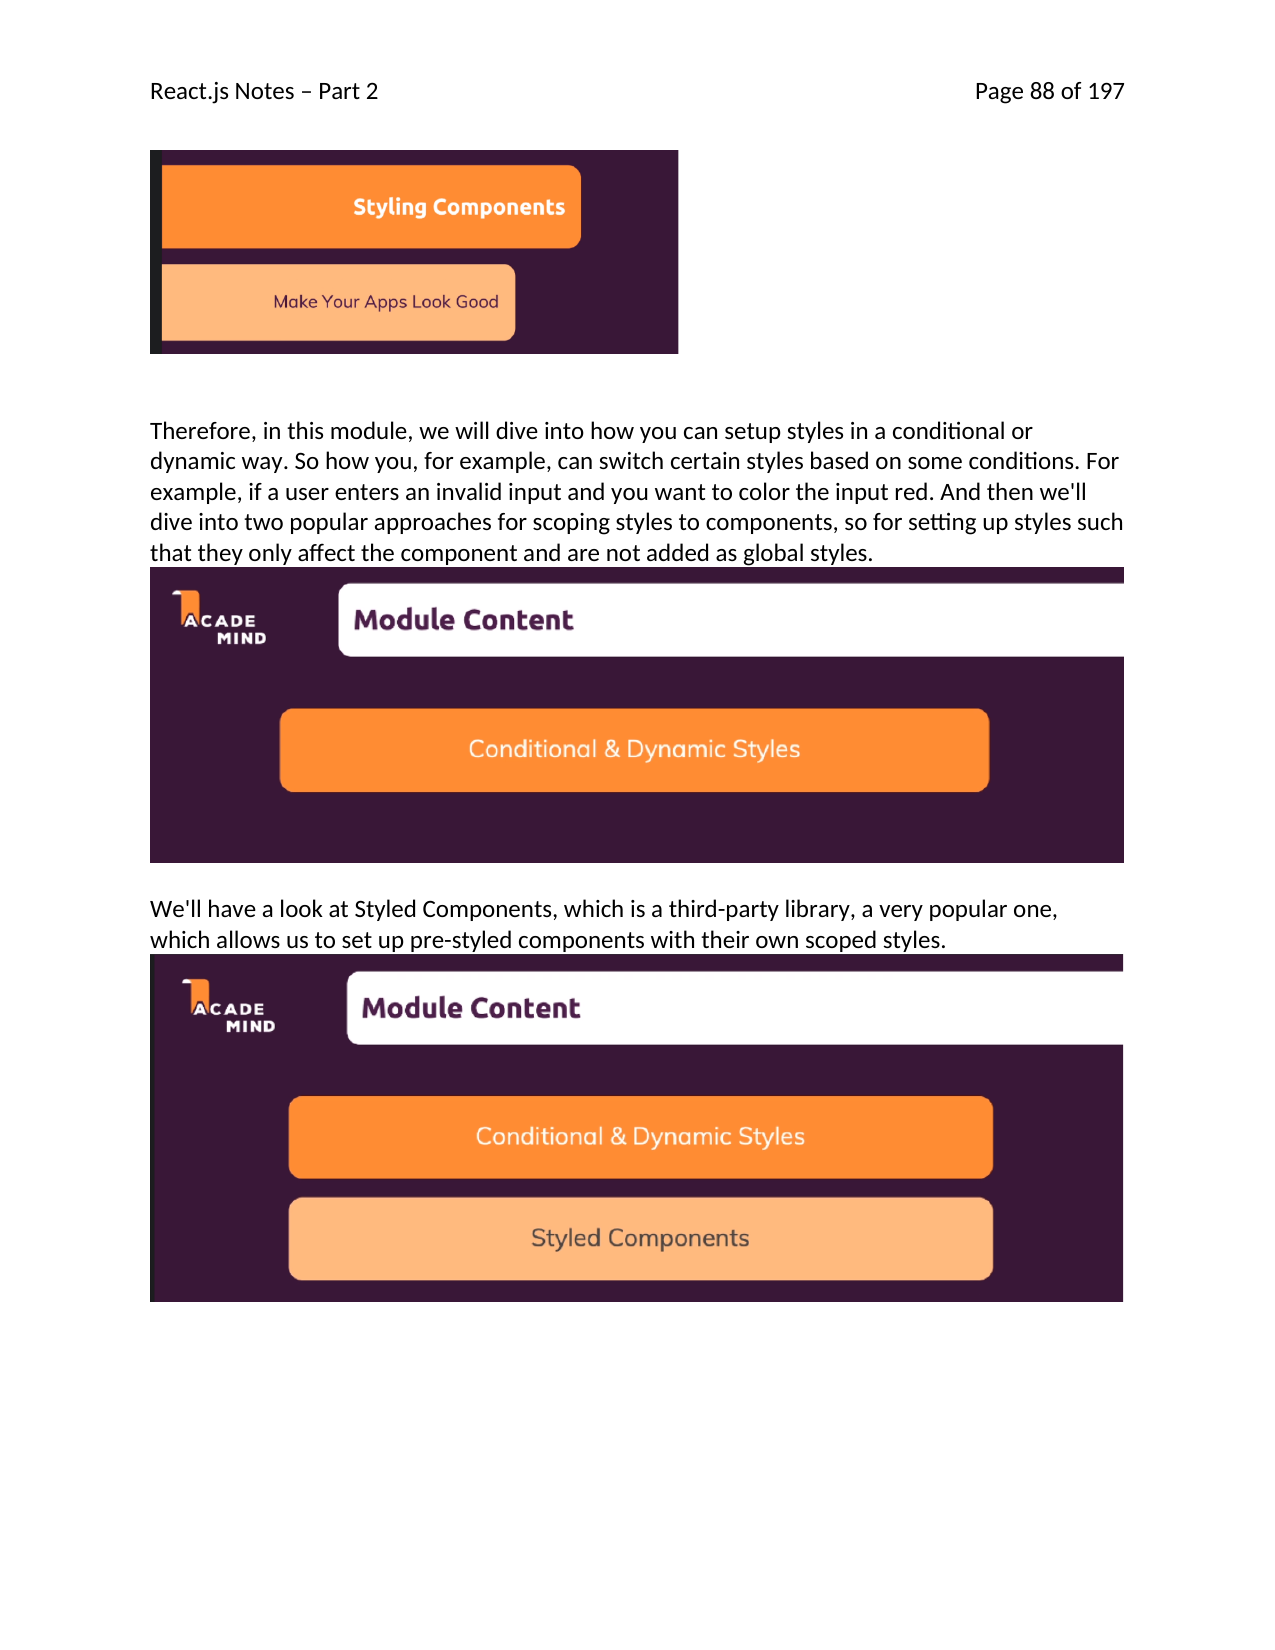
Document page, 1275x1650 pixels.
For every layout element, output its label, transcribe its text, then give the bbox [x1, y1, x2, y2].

text Therefore, in this module, we will dive into how you can setup styles in a conditional or dynamic way. So how you, for example, can switch certain styles based on some conditions. For example, if a user enters an invalid input and you want to color the input red. And then we'll dive into two popular approaches for scoping styles to components, so for setting up styles such that they only affect the component and are not added as global styles. [150, 415, 1125, 567]
text We'll have a look at Styled Components, which is a third-party library, a very popular one, which allows us to set up pre-styled components with their own scoped styles. [150, 893, 1125, 954]
picture [150, 150, 679, 354]
picture [150, 954, 1124, 1302]
picture [150, 567, 1124, 863]
